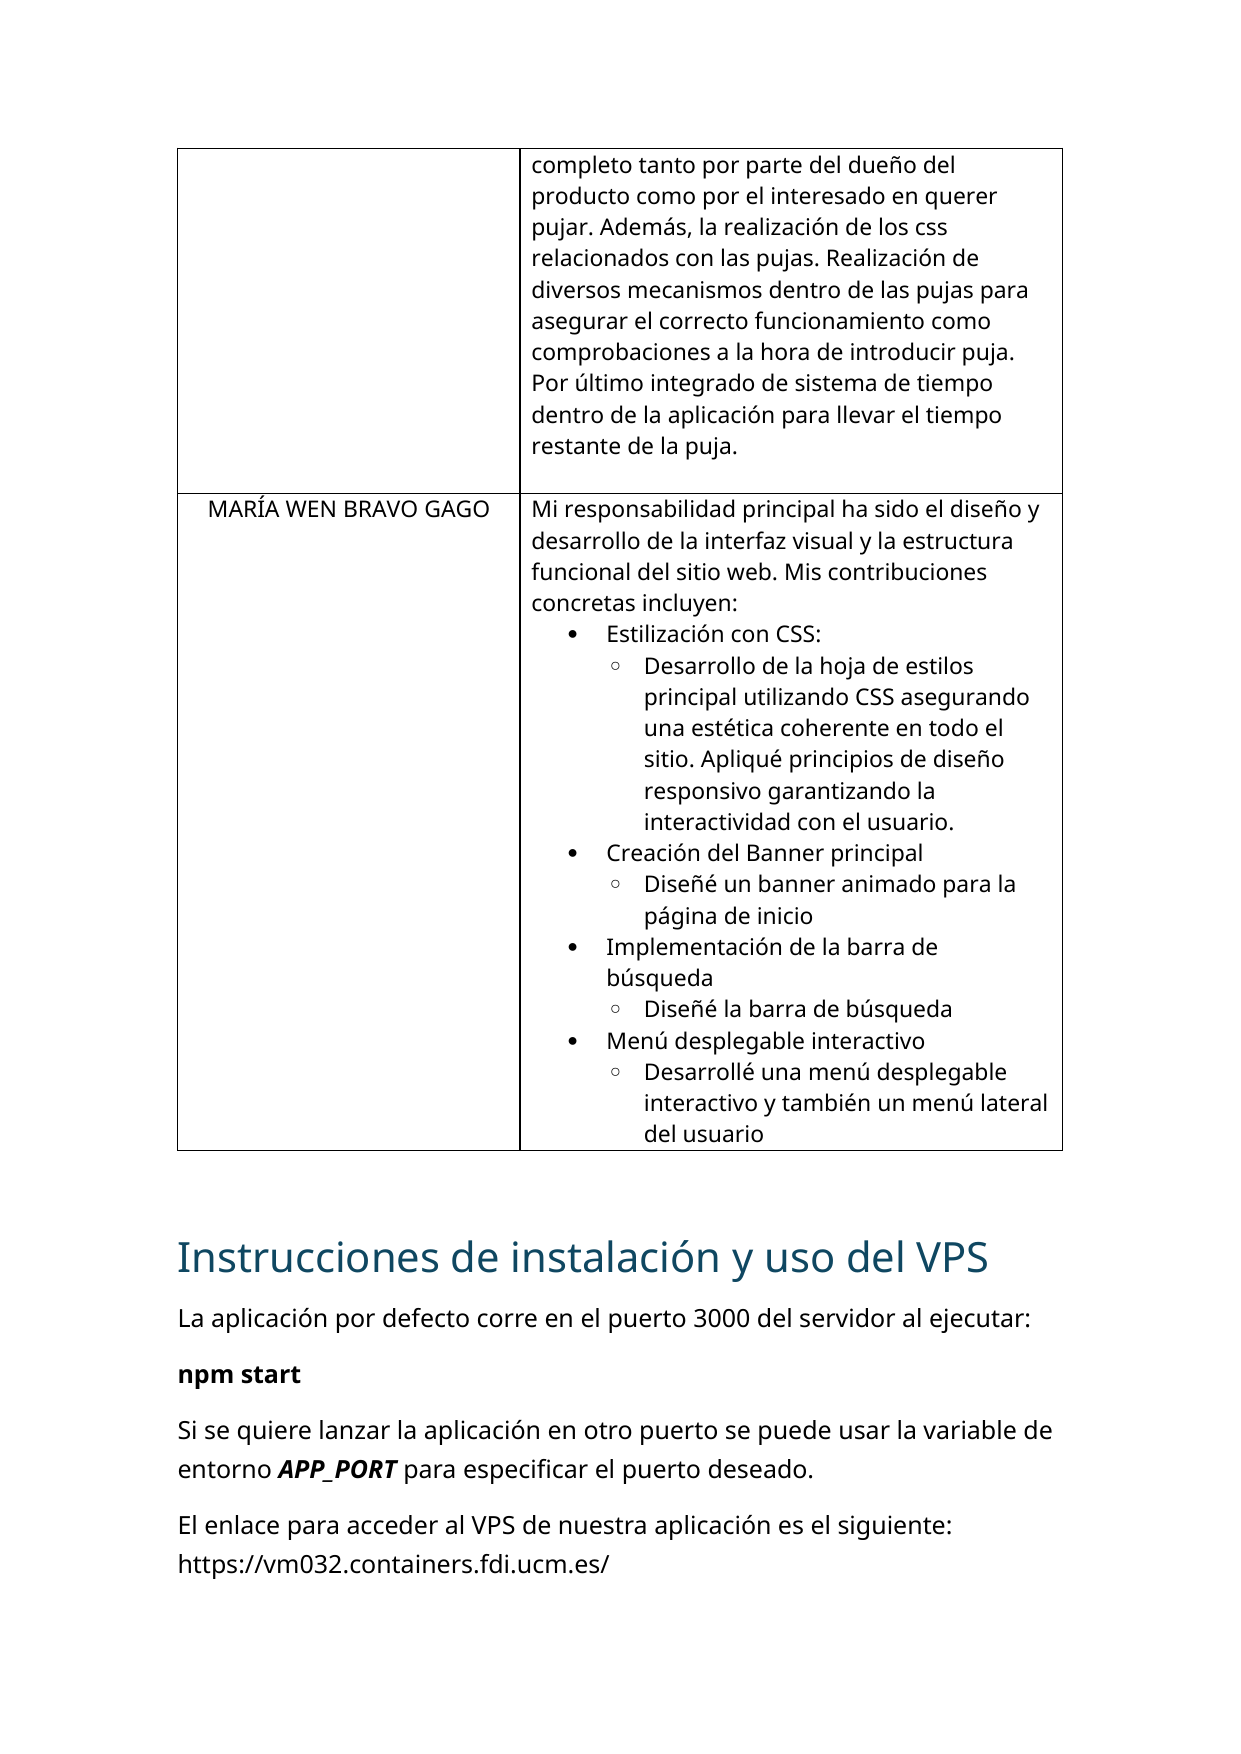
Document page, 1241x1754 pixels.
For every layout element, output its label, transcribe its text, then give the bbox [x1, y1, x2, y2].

subtitle Instrucciones de instalación y uso del VPS [177, 1227, 1063, 1284]
text npm start [177, 1357, 1063, 1391]
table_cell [178, 149, 519, 492]
table_cell MARÍA WEN BRAVO GAGO [178, 494, 519, 1150]
text El enlace para acceder al VPS de nuestra aplicación es el siguiente: https://vm032.containers.fdi.ucm.es/ [177, 1508, 1063, 1581]
table_cell Mi responsabilidad principal ha sido el diseño y desarrollo de la interfaz visual y la estructura funcional del sitio web. Mis contribuciones concretas incluyen: Estilización con CSS: Desarrollo de la hoja de estilos principal utilizando CSS asegurando una estética coherente en todo el sitio. Apliqué principios de diseño responsivo garantizando la interactividad con el usuario. Creación del Banner principal Diseñé un banner animado para la página de inicio Implementación de la barra de búsqueda Diseñé la barra de búsqueda Menú desplegable interactivo Desarrollé una menú desplegable interactivo y también un menú lateral del usuario [521, 494, 1062, 1150]
text Si se quiere lanzar la aplicación en otro puerto se puede usar la variable de entorno APP_PORT para especificar el puerto deseado. [177, 1413, 1063, 1486]
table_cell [521, 149, 1062, 492]
text La aplicación por defecto corre en el puerto 3000 del servidor al ejecutar: [177, 1301, 1063, 1335]
